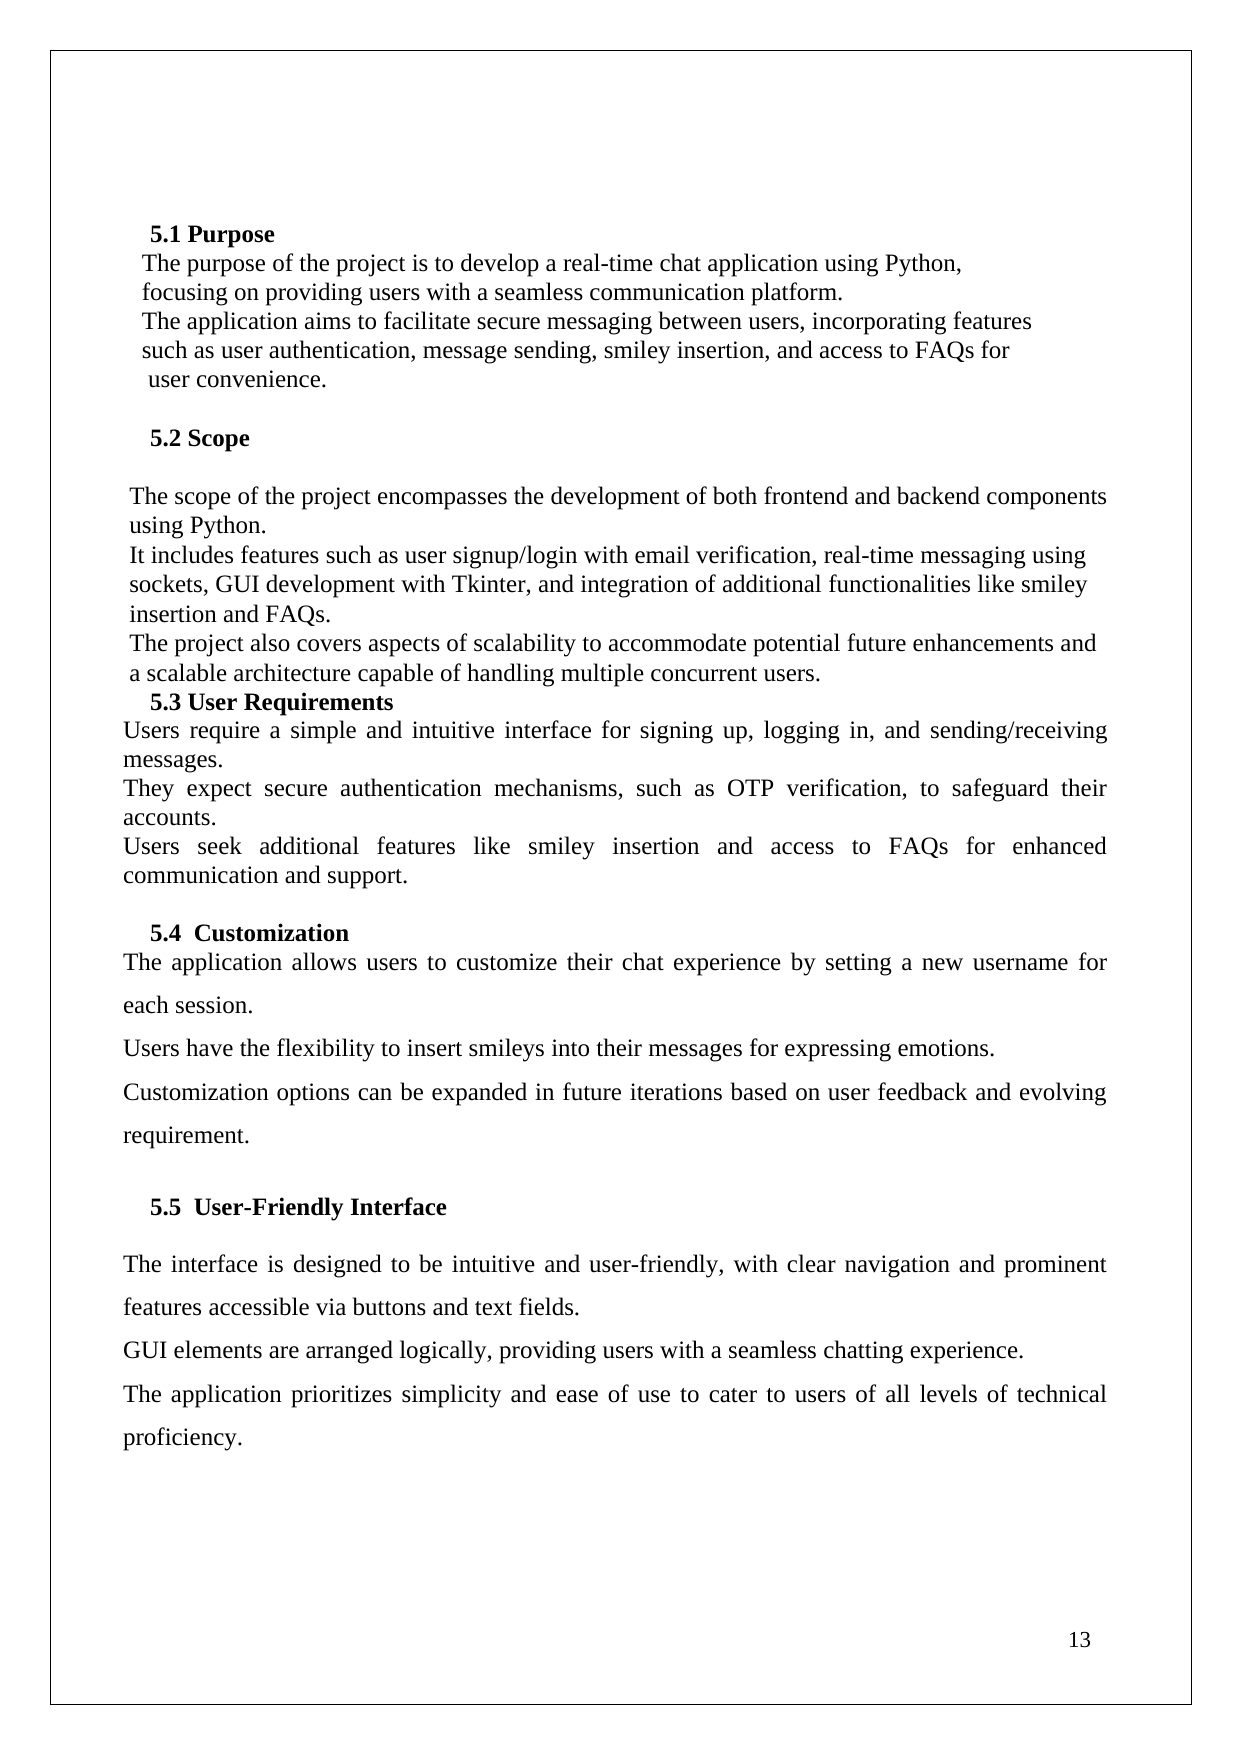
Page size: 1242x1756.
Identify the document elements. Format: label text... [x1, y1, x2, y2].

subtitle Scope [150, 423, 1108, 451]
text The scope of the project encompasses the development of both frontend and backend components [123, 481, 1108, 509]
text sockets, GUI development with Tkinter, and integration of additional functionalities like smiley [123, 569, 1108, 598]
text user convenience. [123, 364, 1108, 393]
text It includes features such as user signup/login with email verification, real-time messaging using [123, 540, 1108, 568]
text a scalable architecture capable of handling multiple concurrent users. [123, 658, 1108, 686]
subtitle User-Friendly Interface [150, 1192, 1108, 1220]
text The application prioritizes simplicity and ease of use to cater to users of all levels of technical proficiency. [123, 1379, 1108, 1451]
text The application allows users to customize their chat experience by setting a new username for each session. [123, 947, 1108, 1019]
text The interface is designed to be intuitive and user-friendly, with clear navigation and prominent features accessible via buttons and text fields. [123, 1249, 1108, 1321]
text using Python. [123, 510, 1108, 539]
text The application aims to facilitate secure messaging between users, incorporating features [123, 306, 1108, 335]
text insertion and FAQs. [123, 599, 1108, 627]
subtitle Customization [150, 918, 1108, 947]
text They expect secure authentication mechanisms, such as OTP verification, to safeguard their accounts. [123, 773, 1108, 831]
subtitle User Requirements [150, 687, 1108, 715]
text The project also covers aspects of scalability to accommodate potential future enhancements and [123, 628, 1108, 657]
text GUI elements are arranged logically, providing users with a seamless chatting experience. [123, 1336, 1108, 1364]
text Users seek additional features like smiley insertion and access to FAQs for enhanced communication and support. [123, 831, 1108, 889]
subtitle Purpose [150, 219, 1108, 248]
text Users have the flexibility to insert smileys into their messages for expressing emotions. [123, 1033, 1108, 1062]
text Customization options can be expanded in future iterations based on user feedback and evolving requirement. [123, 1077, 1108, 1148]
text such as user authentication, message sending, smiley insertion, and access to FAQs for [123, 335, 1108, 364]
text focusing on providing users with a seamless communication platform. [123, 277, 1108, 306]
text Users require a simple and intuitive interface for signing up, logging in, and sending/receiving messages. [123, 716, 1108, 773]
text The purpose of the project is to develop a real-time chat application using Python, [123, 248, 1108, 277]
